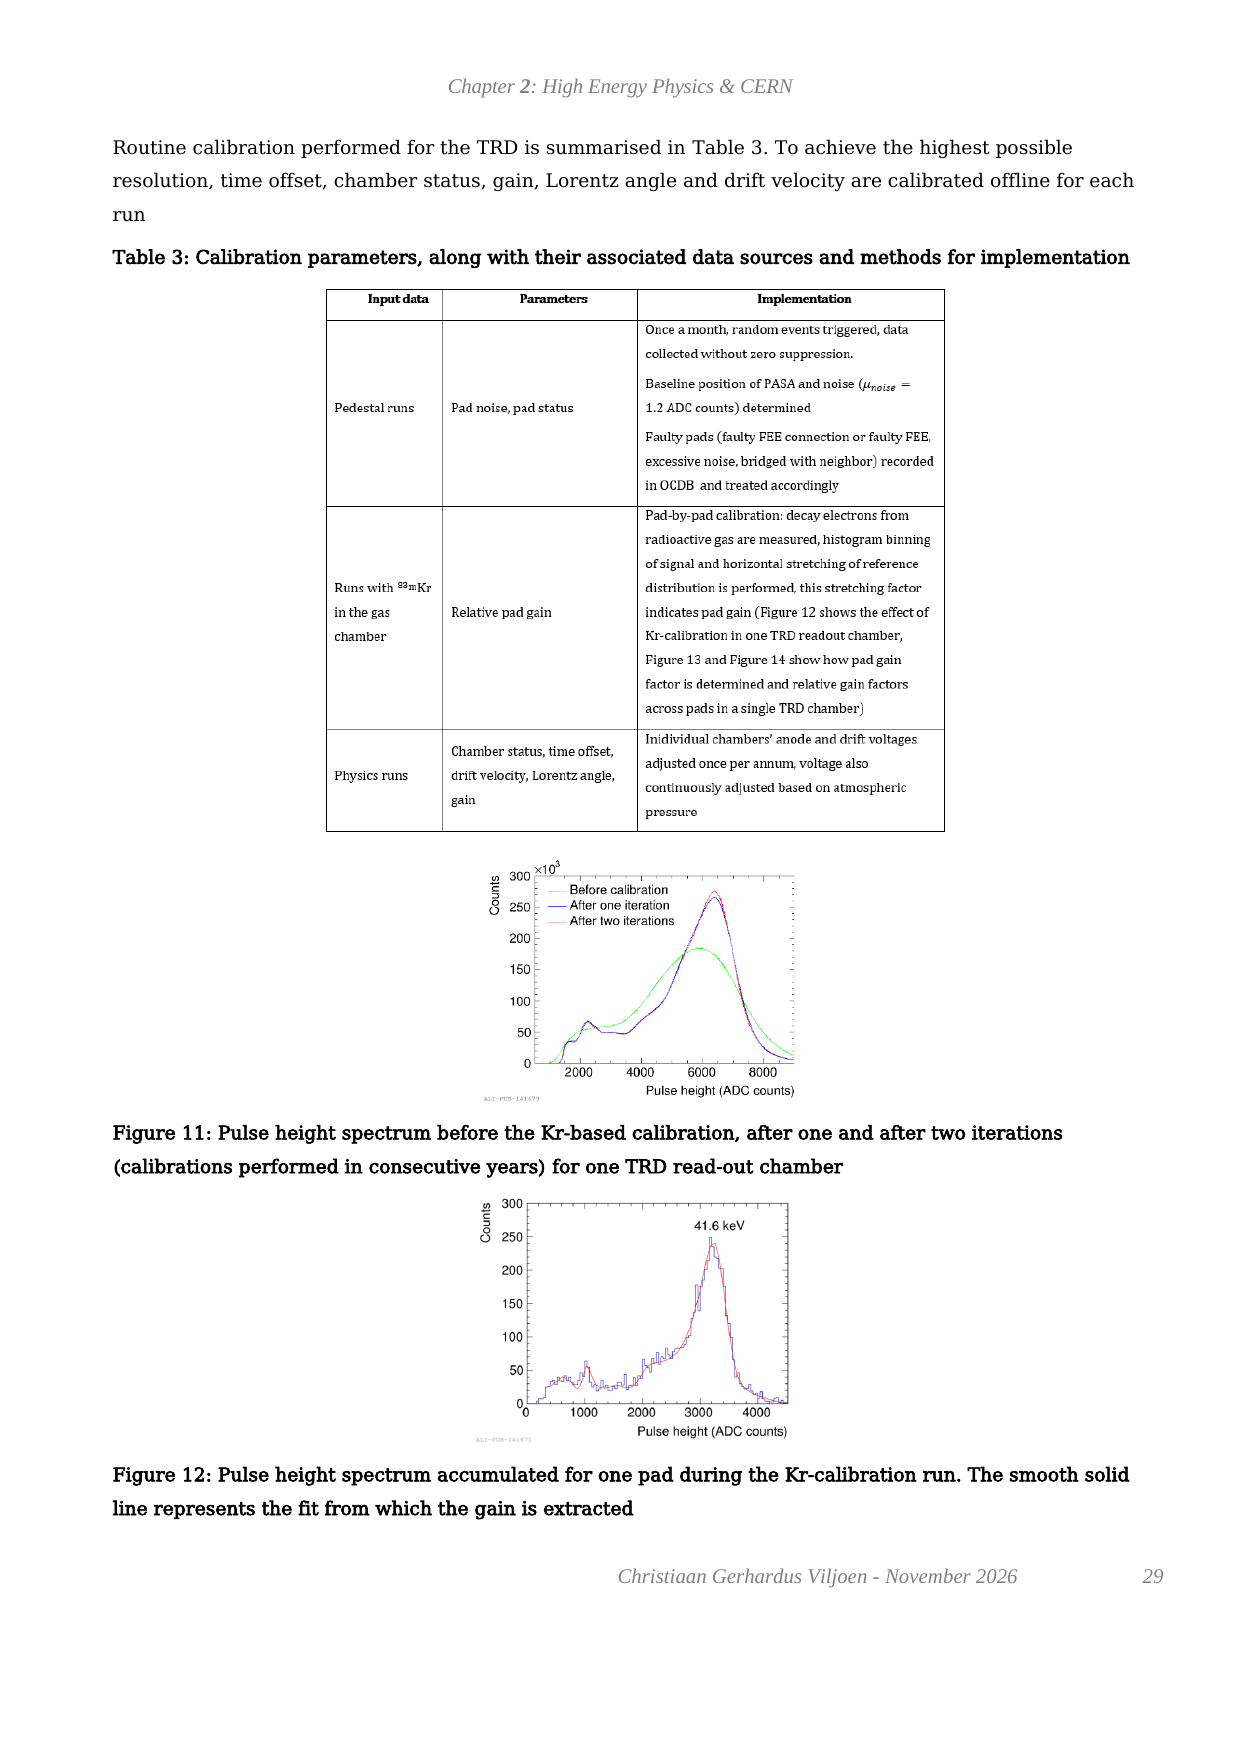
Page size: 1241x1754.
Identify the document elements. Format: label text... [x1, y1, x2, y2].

text Routine calibration performed for the TRD is summarised in Table 3. To achieve the highest possible resolution, time offset, chamber status, gain, Lorentz angle and drift velocity are calibrated offline for each run [112, 135, 1165, 225]
text Table 3: Calibration parameters, along with their associated data sources and methods for implementation [112, 245, 1165, 267]
picture [474, 1196, 804, 1443]
picture [321, 287, 957, 841]
text Figure 12: Pulse height spectrum accumulated for one pad during the Kr-calibration run. The smooth solid line represents the fit from which the gain is extracted [112, 1462, 1165, 1519]
text Figure 11: Pulse height spectrum before the Kr-based calibration, after one and after two iterations (calibrations performed in consecutive years) for one TRD read-out chamber [112, 1121, 1165, 1177]
picture [483, 860, 795, 1101]
